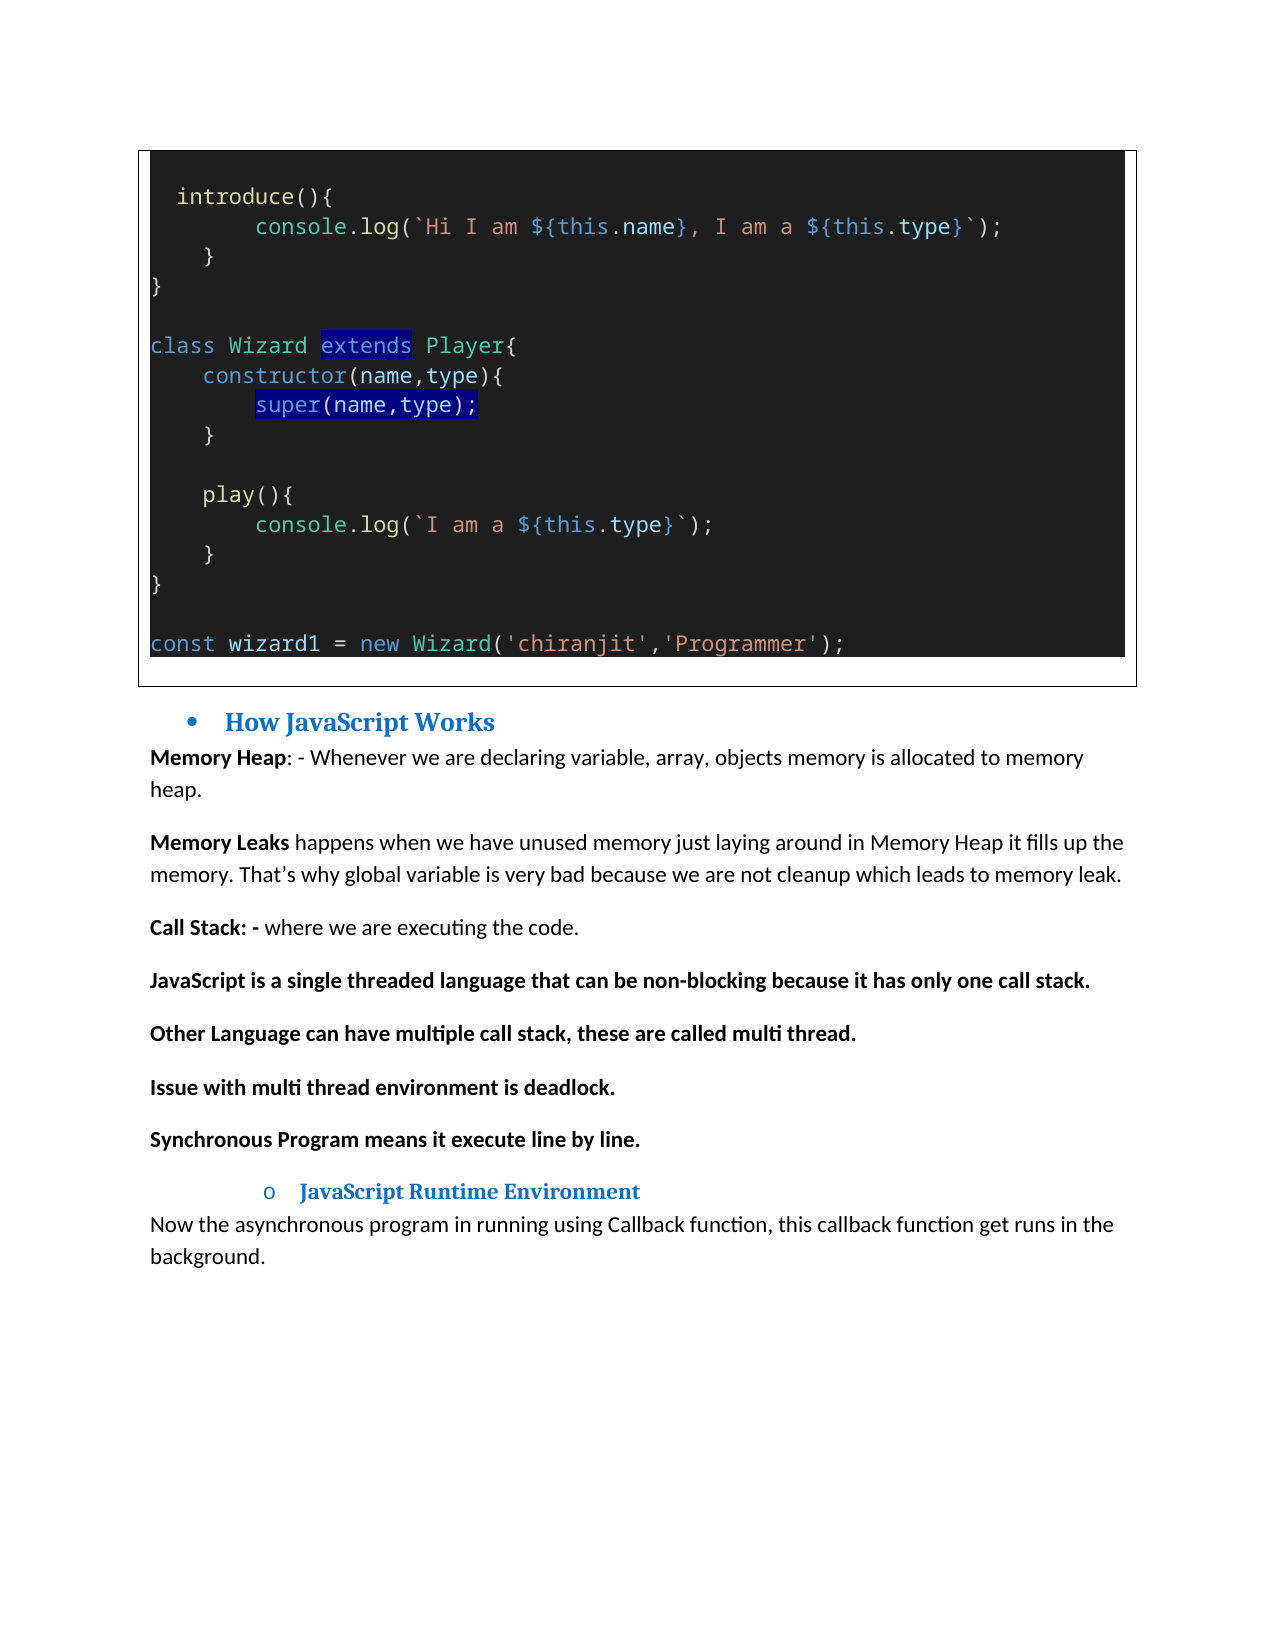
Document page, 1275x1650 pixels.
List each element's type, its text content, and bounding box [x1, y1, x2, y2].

text Memory Heap: - Whenever we are declaring variable, array, objects memory is allocated to memory heap. [150, 743, 1125, 803]
text Now the asynchronous program in running using Callback function, this callback function get runs in the background. [150, 1210, 1125, 1270]
text Issue with multi thread environment is deadlock. [150, 1073, 1125, 1101]
subtitle How JavaScript Works [187, 707, 1125, 738]
text Memory Leaks happens when we have unused memory just laying around in Memory Heap it fills up the memory. That’s why global variable is very bad because we are not cleanup which leads to memory leak. [150, 828, 1125, 888]
subtitle JavaScript Runtime Environment [262, 1179, 1125, 1206]
text Synchronous Program means it execute line by line. [150, 1126, 1125, 1154]
text Other Language can have multiple call stack, these are called multi thread. [150, 1019, 1125, 1048]
text JavaScript is a single threaded language that can be non-blocking because it has only one call stack. [150, 967, 1125, 994]
text Call Stack: - where we are executing the code. [150, 913, 1125, 942]
